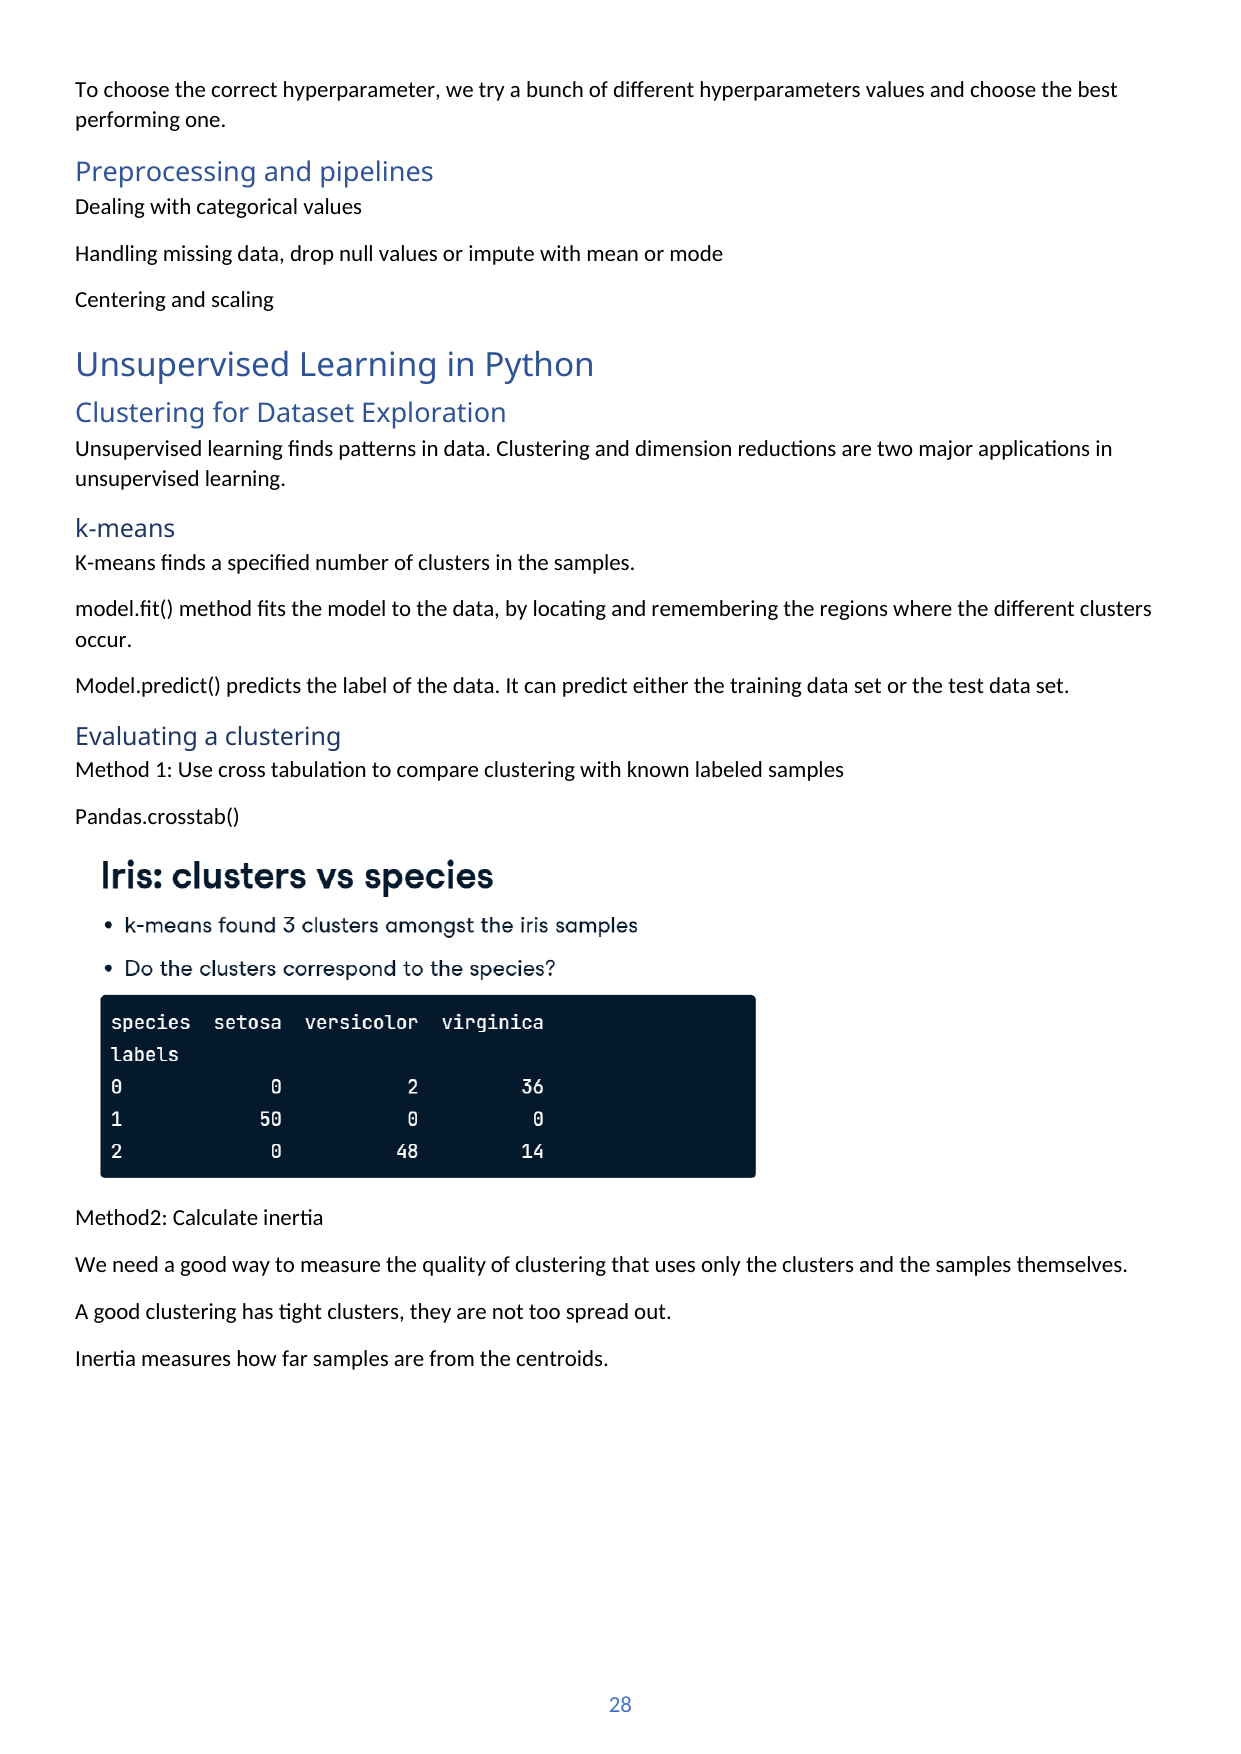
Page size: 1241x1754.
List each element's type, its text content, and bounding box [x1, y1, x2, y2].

text A good clustering has tight clusters, they are not too spread out. [75, 1297, 1165, 1325]
text Centering and scaling [75, 286, 1165, 314]
text Method 1: Use cross tabulation to compare clustering with known labeled samples [75, 755, 1165, 783]
text We need a good way to measure the quality of clustering that uses only the clusters and the samples themselves. [75, 1250, 1165, 1278]
text K-means finds a specified number of clusters in the samples. [75, 548, 1165, 576]
text model.fit() method fits the model to the data, by locating and remembering the regions where the different clusters occur. [75, 594, 1165, 653]
subtitle Clustering for Dataset Exploration [75, 394, 1165, 431]
subtitle Unsupervised Learning in Python [75, 341, 1165, 386]
text Handling missing data, drop null values or impute with mean or mode [75, 239, 1165, 267]
picture [75, 848, 766, 1185]
subtitle Preprocessing and pipelines [75, 152, 1165, 189]
text Pandas.crosstab() [75, 802, 1165, 830]
text Dealing with categorical values [75, 192, 1165, 220]
text Inertia measures how far samples are from the centroids. [75, 1344, 1165, 1372]
subtitle k-means [75, 511, 1165, 545]
text Model.predict() predicts the label of the data. It can predict either the training data set or the test data set. [75, 672, 1165, 699]
text Method2: Calculate inertia [75, 1203, 1165, 1231]
text Unsupervised learning finds patterns in data. Clustering and dimension reductions are two major applications in unsupervised learning. [75, 434, 1165, 492]
text To choose the correct hyperparameter, we try a bunch of different hyperparameters values and choose the best performing one. [75, 75, 1165, 133]
subtitle Evaluating a clustering [75, 718, 1165, 752]
